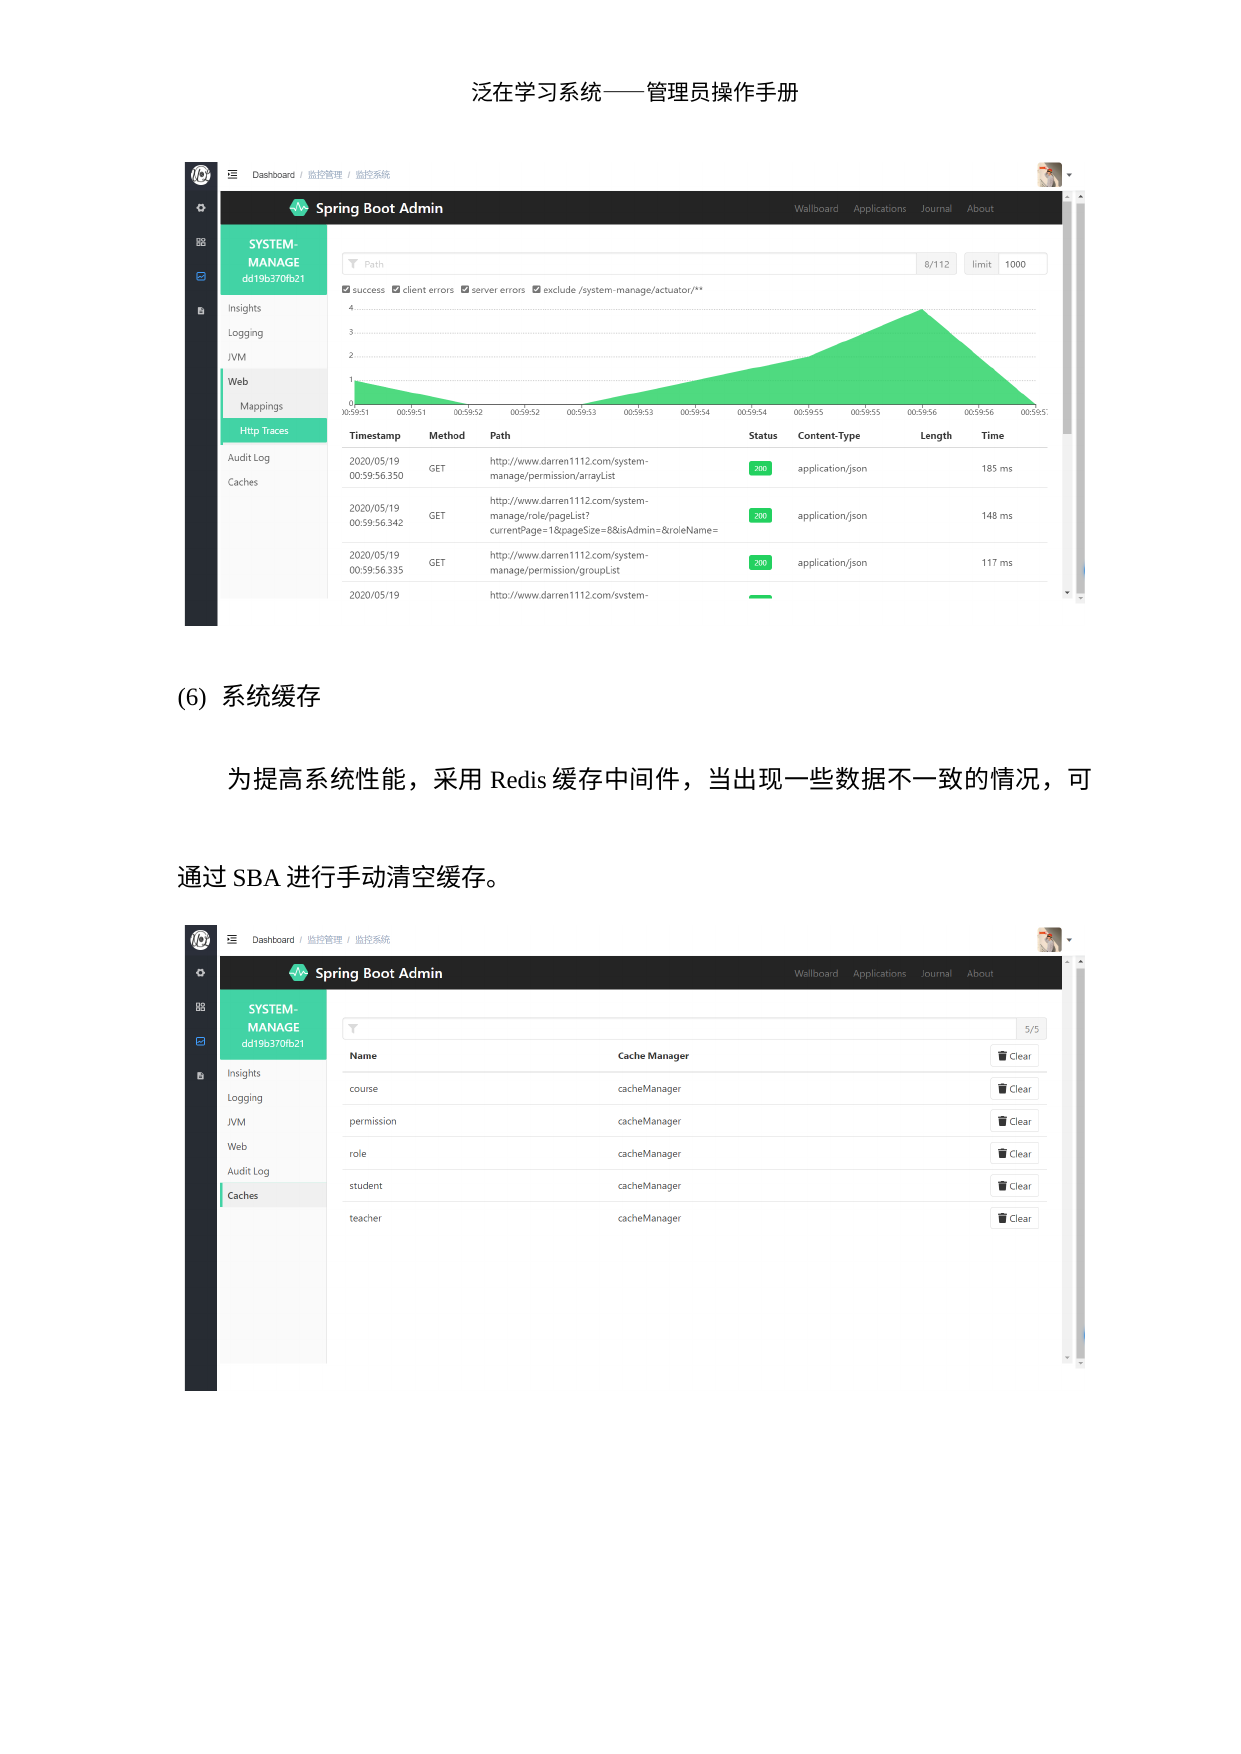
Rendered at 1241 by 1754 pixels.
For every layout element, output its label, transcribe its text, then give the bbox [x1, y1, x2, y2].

text 为提高系统性能，采用Redis缓存中间件，当出现一些数据不一致的情况，可通过SBA进行手动清空缓存。 [177, 745, 1092, 908]
picture [184, 925, 1085, 1391]
picture [184, 162, 1085, 626]
list 系统缓存 [177, 662, 1092, 727]
